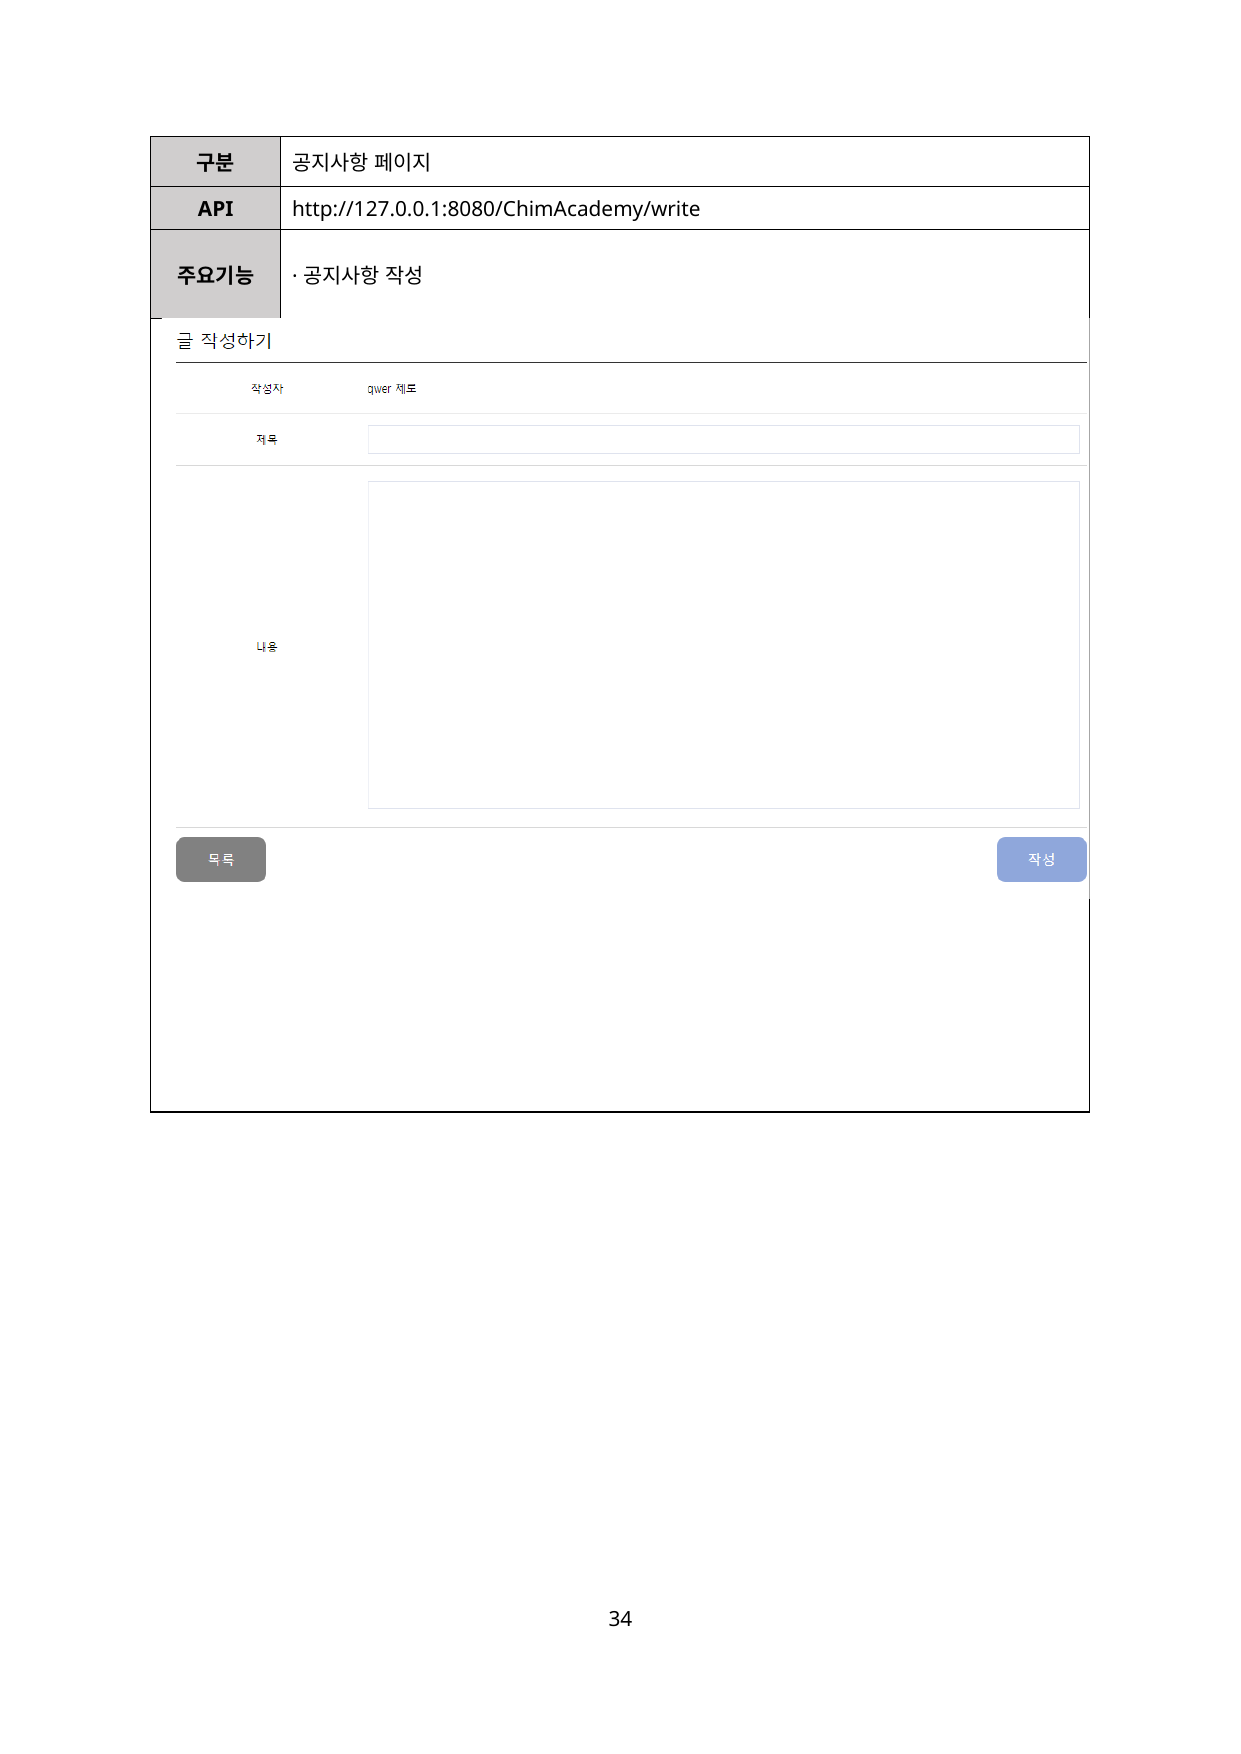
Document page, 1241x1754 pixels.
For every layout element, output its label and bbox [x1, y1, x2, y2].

picture [161, 318, 1090, 899]
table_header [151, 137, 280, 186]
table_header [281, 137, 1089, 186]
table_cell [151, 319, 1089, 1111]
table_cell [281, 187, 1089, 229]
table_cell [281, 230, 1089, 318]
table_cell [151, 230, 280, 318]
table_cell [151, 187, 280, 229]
